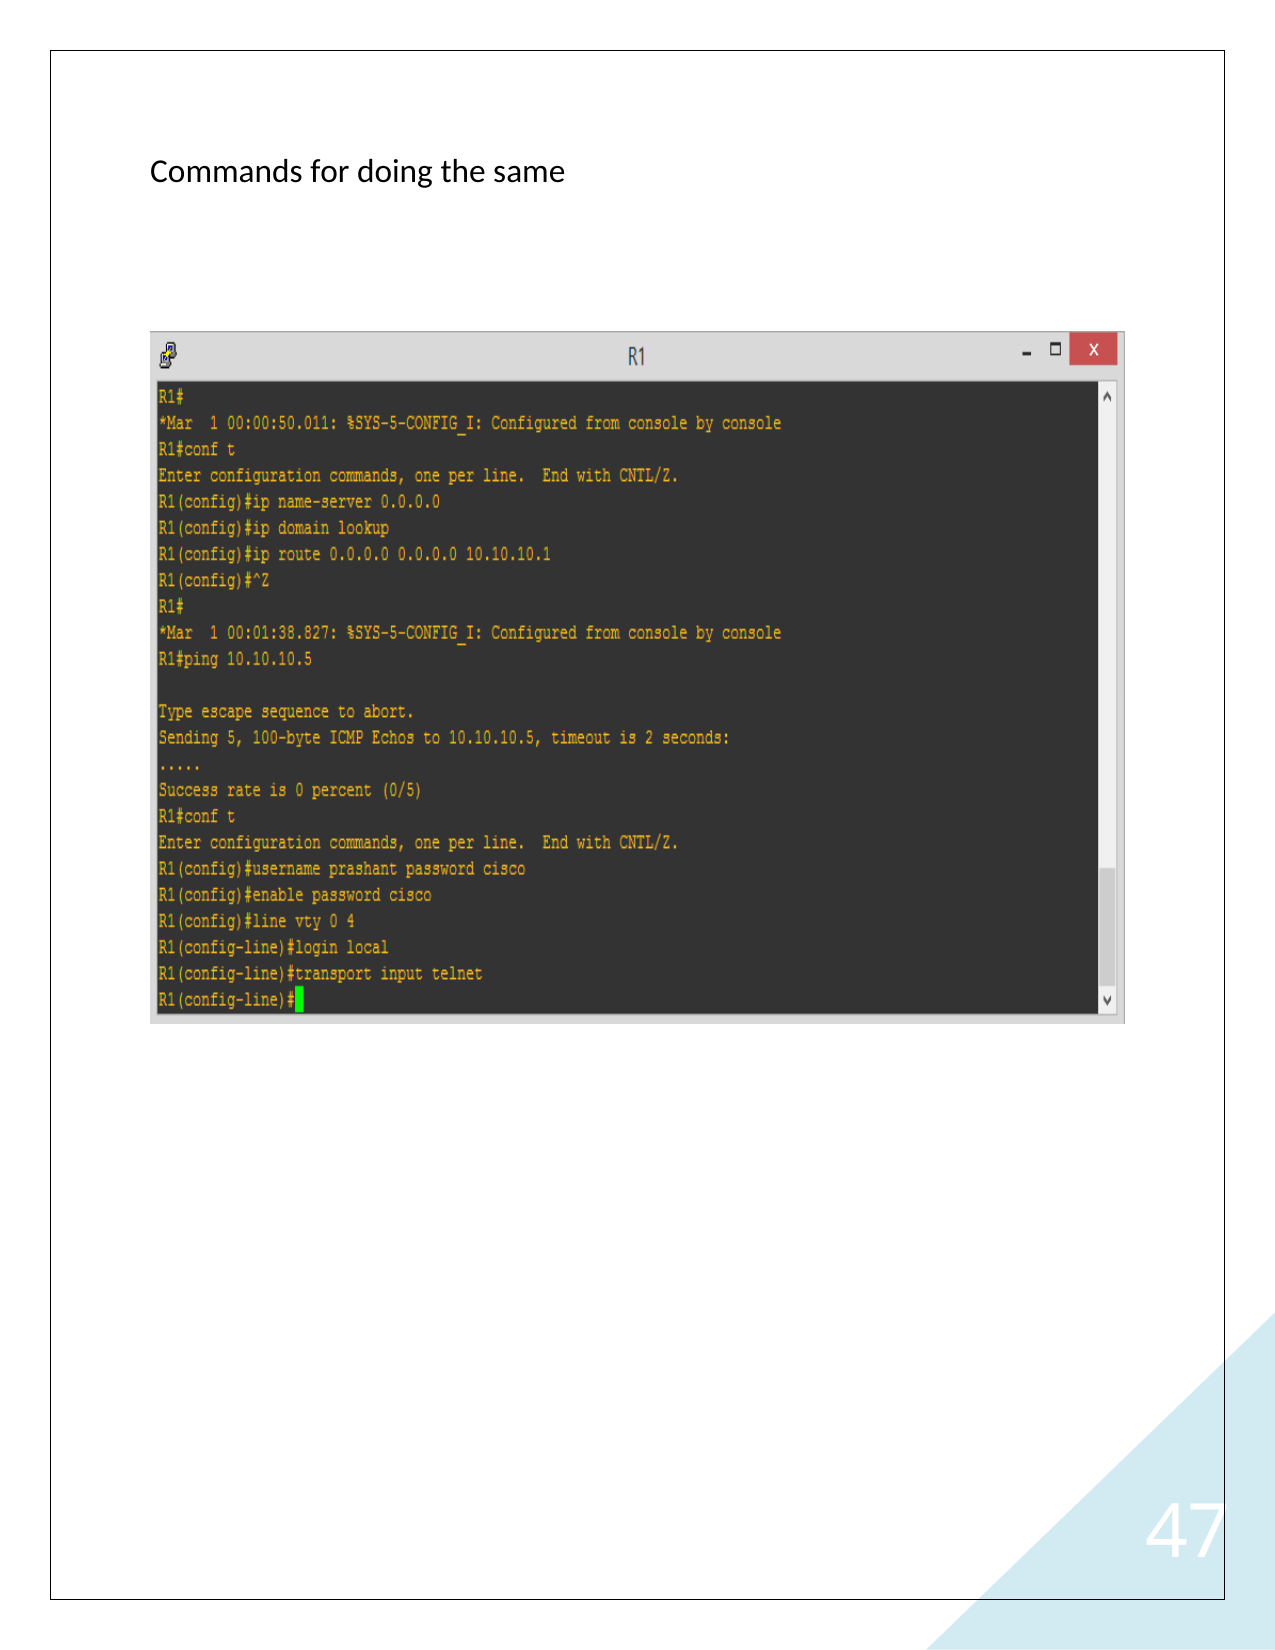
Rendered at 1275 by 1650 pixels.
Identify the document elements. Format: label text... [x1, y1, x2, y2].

picture [150, 331, 1125, 1024]
text Commands for doing the same [150, 150, 1125, 191]
